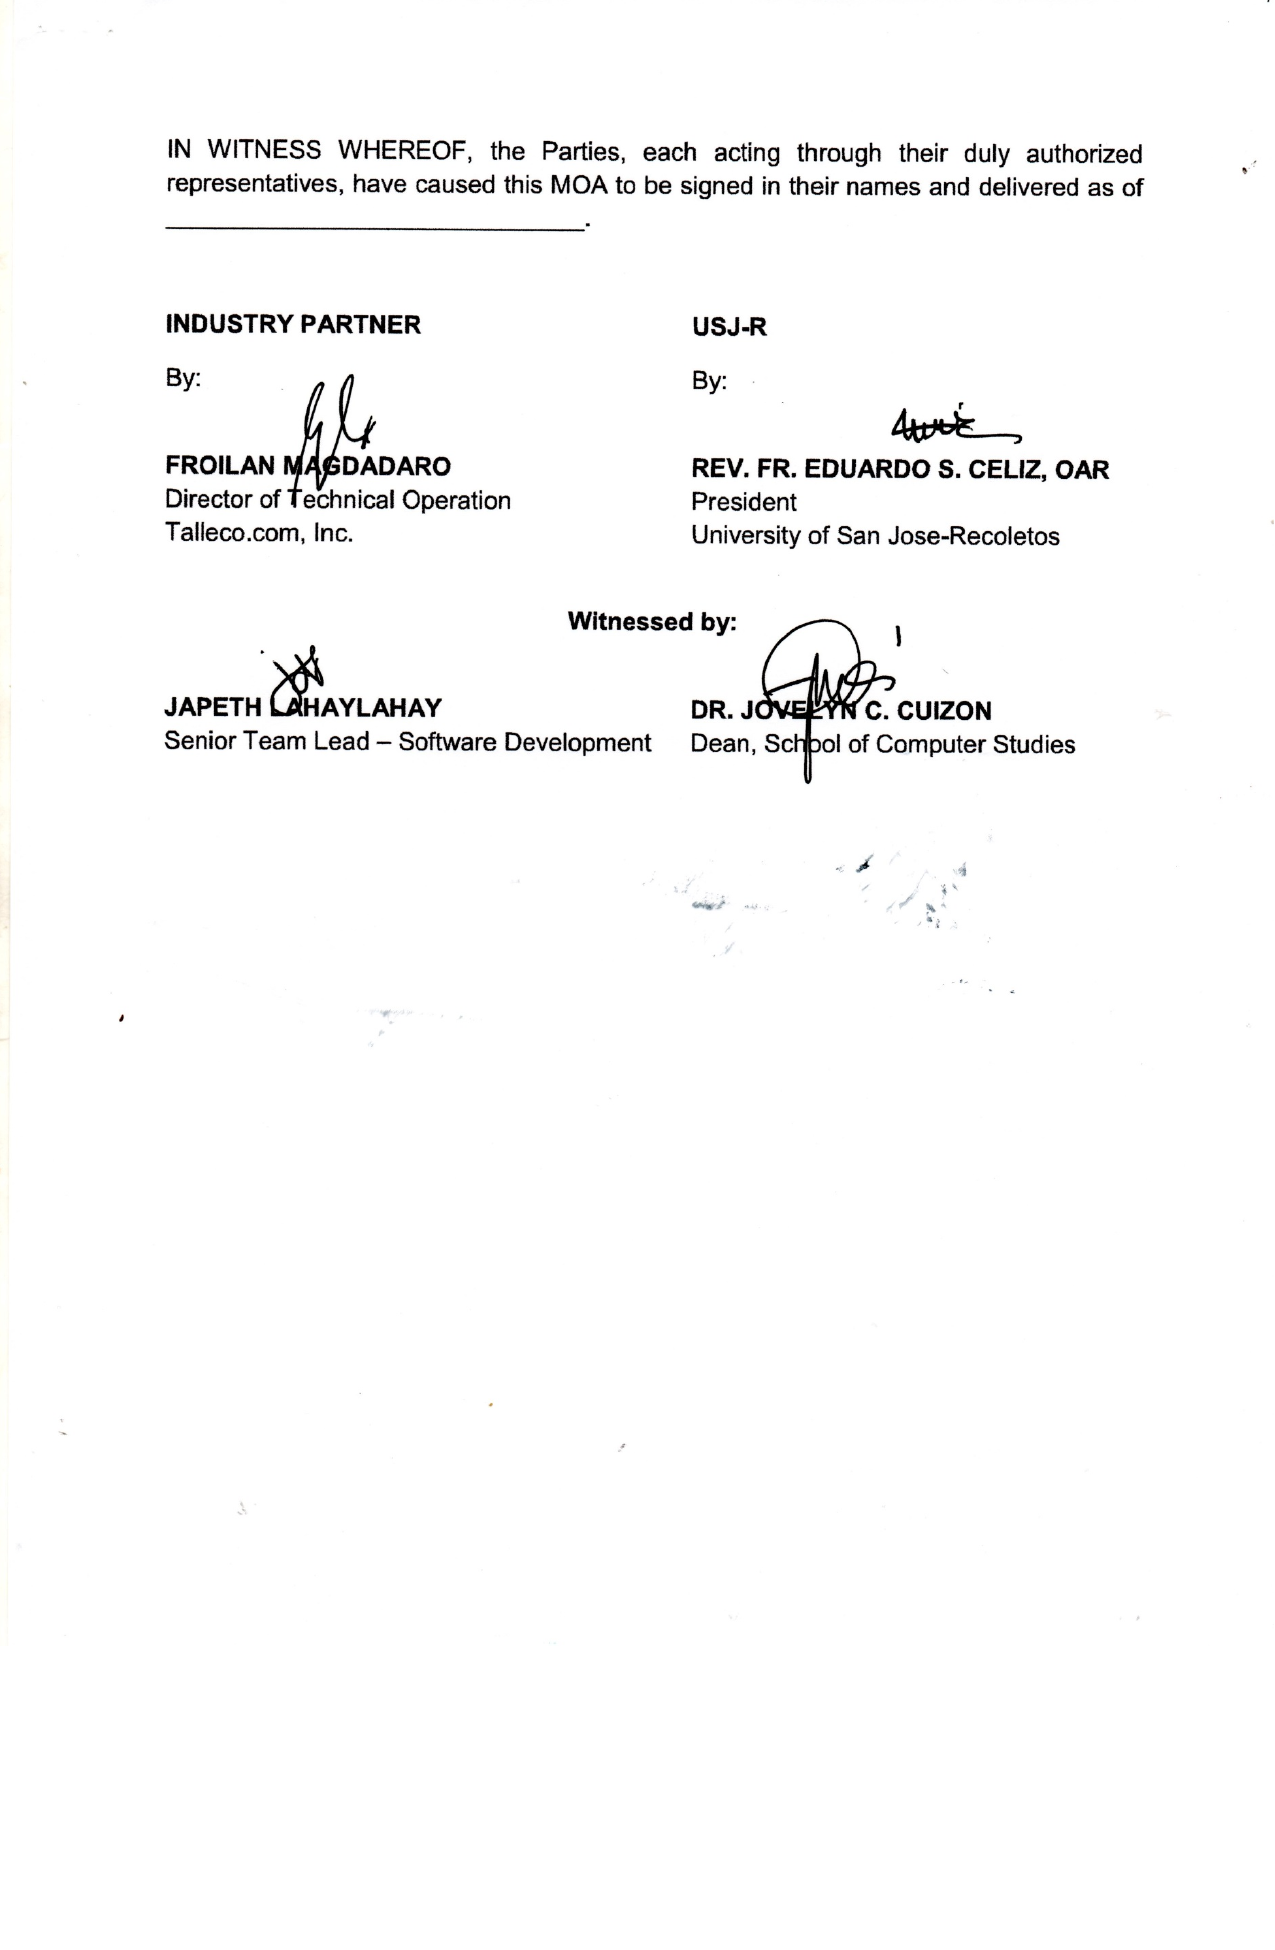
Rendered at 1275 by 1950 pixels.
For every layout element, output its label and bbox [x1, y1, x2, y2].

picture [0, 0, 1274, 1646]
